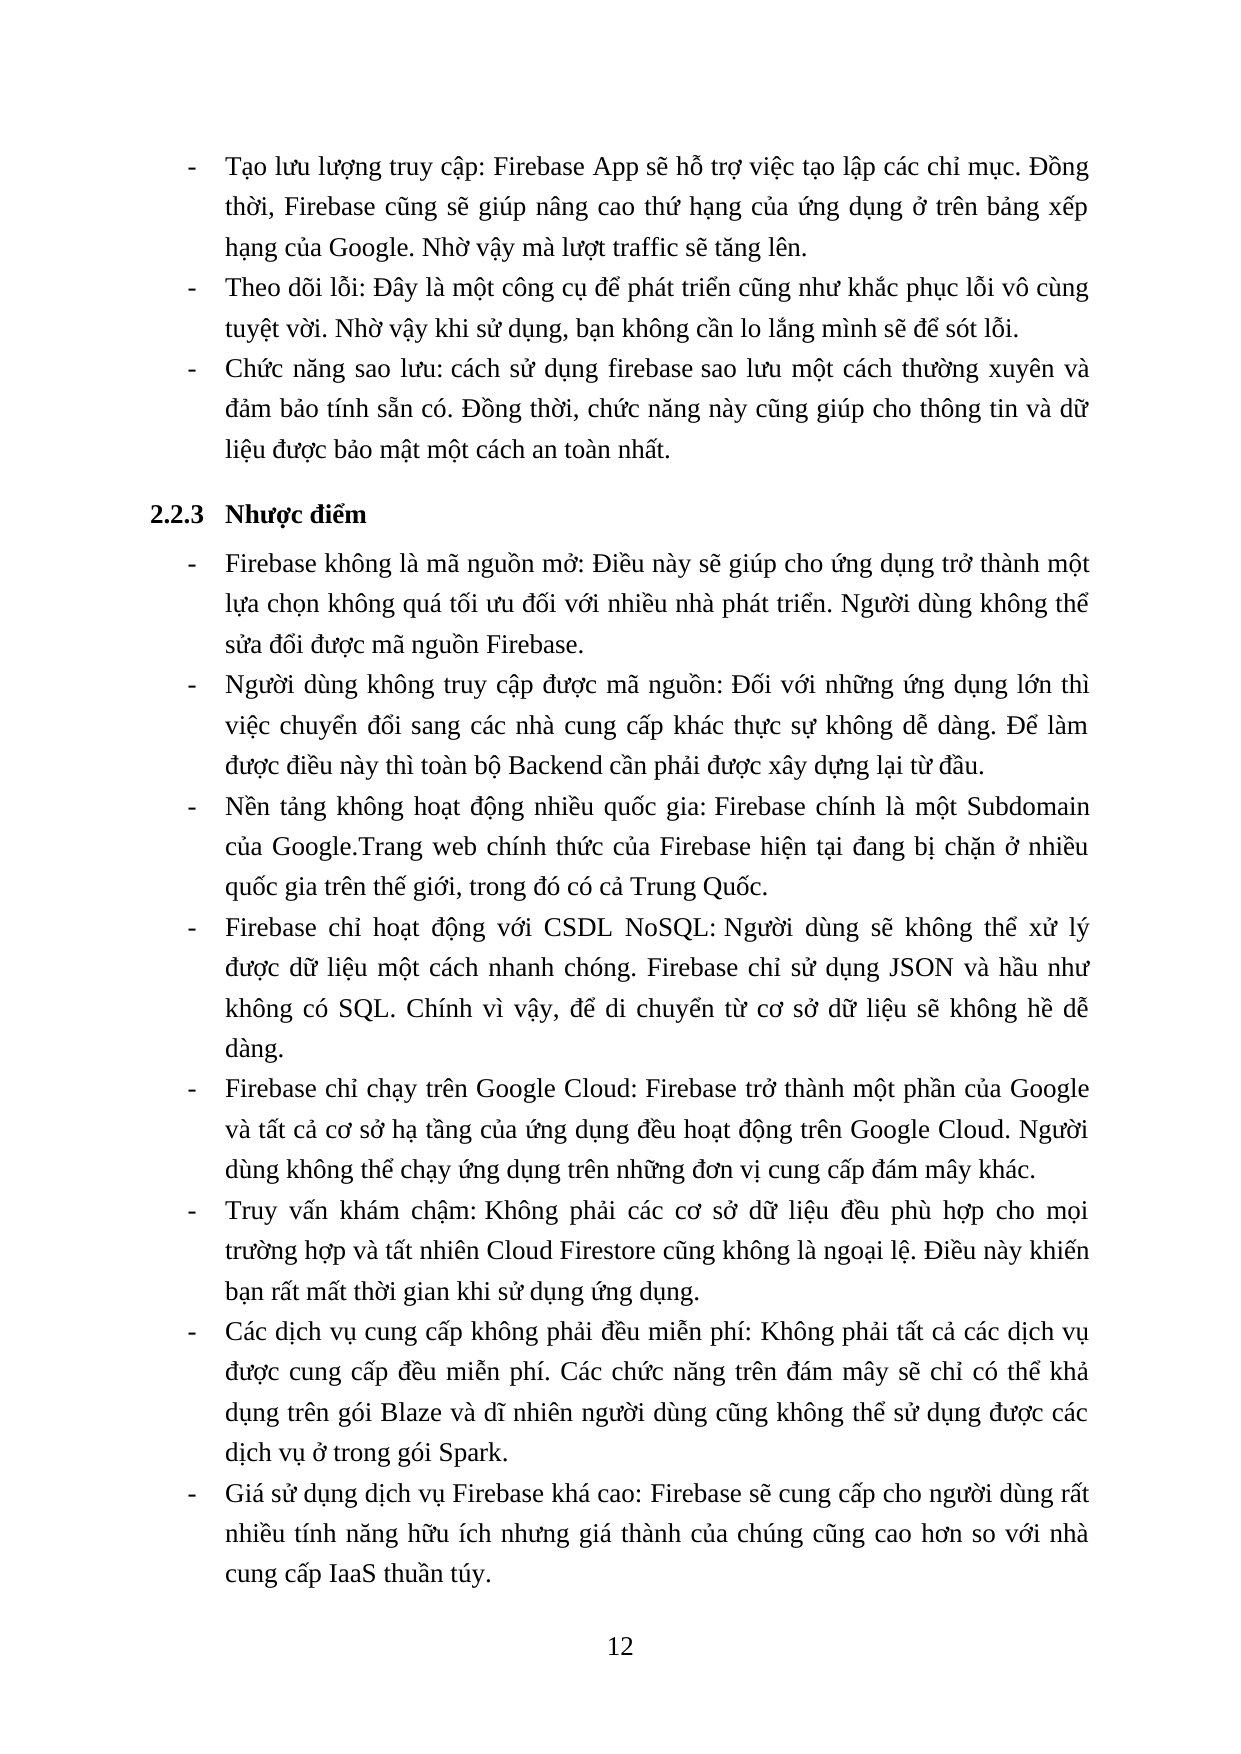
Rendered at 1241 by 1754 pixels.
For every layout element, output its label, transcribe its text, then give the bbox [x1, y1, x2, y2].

list Firebase không là mã nguồn mở: Điều này sẽ giúp cho ứng dụng trở thành một lựa chọn không quá tối ưu đối với nhiều nhà phát triển. Người dùng không thể sửa đổi được mã nguồn Firebase. [187, 547, 1090, 659]
list Tạo lưu lượng truy cập: Firebase App sẽ hỗ trợ việc tạo lập các chỉ mục. Đồng thời, Firebase cũng sẽ giúp nâng cao thứ hạng của ứng dụng ở trên bảng xếp hạng của Google. Nhờ vậy mà lượt traffic sẽ tăng lên. [187, 150, 1090, 262]
list Firebase chỉ chạy trên Google Cloud: Firebase trở thành một phần của Google và tất cả cơ sở hạ tầng của ứng dụng đều hoạt động trên Google Cloud. Người dùng không thể chạy ứng dụng trên những đơn vị cung cấp đám mây khác. [187, 1072, 1090, 1184]
list Các dịch vụ cung cấp không phải đều miễn phí: Không phải tất cả các dịch vụ được cung cấp đều miễn phí. Các chức năng trên đám mây sẽ chỉ có thể khả dụng trên gói Blaze và dĩ nhiên người dùng cũng không thể sử dụng được các dịch vụ ở trong gói Spark. [187, 1315, 1090, 1467]
list Chức năng sao lưu: cách sử dụng firebase sao lưu một cách thường xuyên và đảm bảo tính sẵn có. Đồng thời, chức năng này cũng giúp cho thông tin và dữ liệu được bảo mật một cách an toàn nhất. [187, 352, 1090, 464]
list Người dùng không truy cập được mã nguồn: Đối với những ứng dụng lớn thì việc chuyển đổi sang các nhà cung cấp khác thực sự không dễ dàng. Để làm được điều này thì toàn bộ Backend cần phải được xây dựng lại từ đầu. [187, 668, 1090, 780]
list Theo dõi lỗi: Đây là một công cụ để phát triển cũng như khắc phục lỗi vô cùng tuyệt vời. Nhờ vậy khi sử dụng, bạn không cần lo lắng mình sẽ để sót lỗi. [187, 271, 1090, 343]
subtitle Nhược điểm [150, 498, 1090, 529]
list Giá sử dụng dịch vụ Firebase khá cao: Firebase sẽ cung cấp cho người dùng rất nhiều tính năng hữu ích nhưng giá thành của chúng cũng cao hơn so với nhà cung cấp IaaS thuần túy. [187, 1477, 1090, 1589]
list Truy vấn khám chậm: Không phải các cơ sở dữ liệu đều phù hợp cho mọi trường hợp và tất nhiên Cloud Firestore cũng không là ngoại lệ. Điều này khiến bạn rất mất thời gian khi sử dụng ứng dụng. [187, 1194, 1090, 1306]
list Firebase chỉ hoạt động với CSDL NoSQL: Người dùng sẽ không thể xử lý được dữ liệu một cách nhanh chóng. Firebase chỉ sử dụng JSON và hầu như không có SQL. Chính vì vậy, để di chuyển từ cơ sở dữ liệu sẽ không hề dễ dàng. [187, 911, 1090, 1063]
list Nền tảng không hoạt động nhiều quốc gia: Firebase chính là một Subdomain của Google.Trang web chính thức của Firebase hiện tại đang bị chặn ở nhiều quốc gia trên thế giới, trong đó có cả Trung Quốc. [187, 789, 1090, 902]
